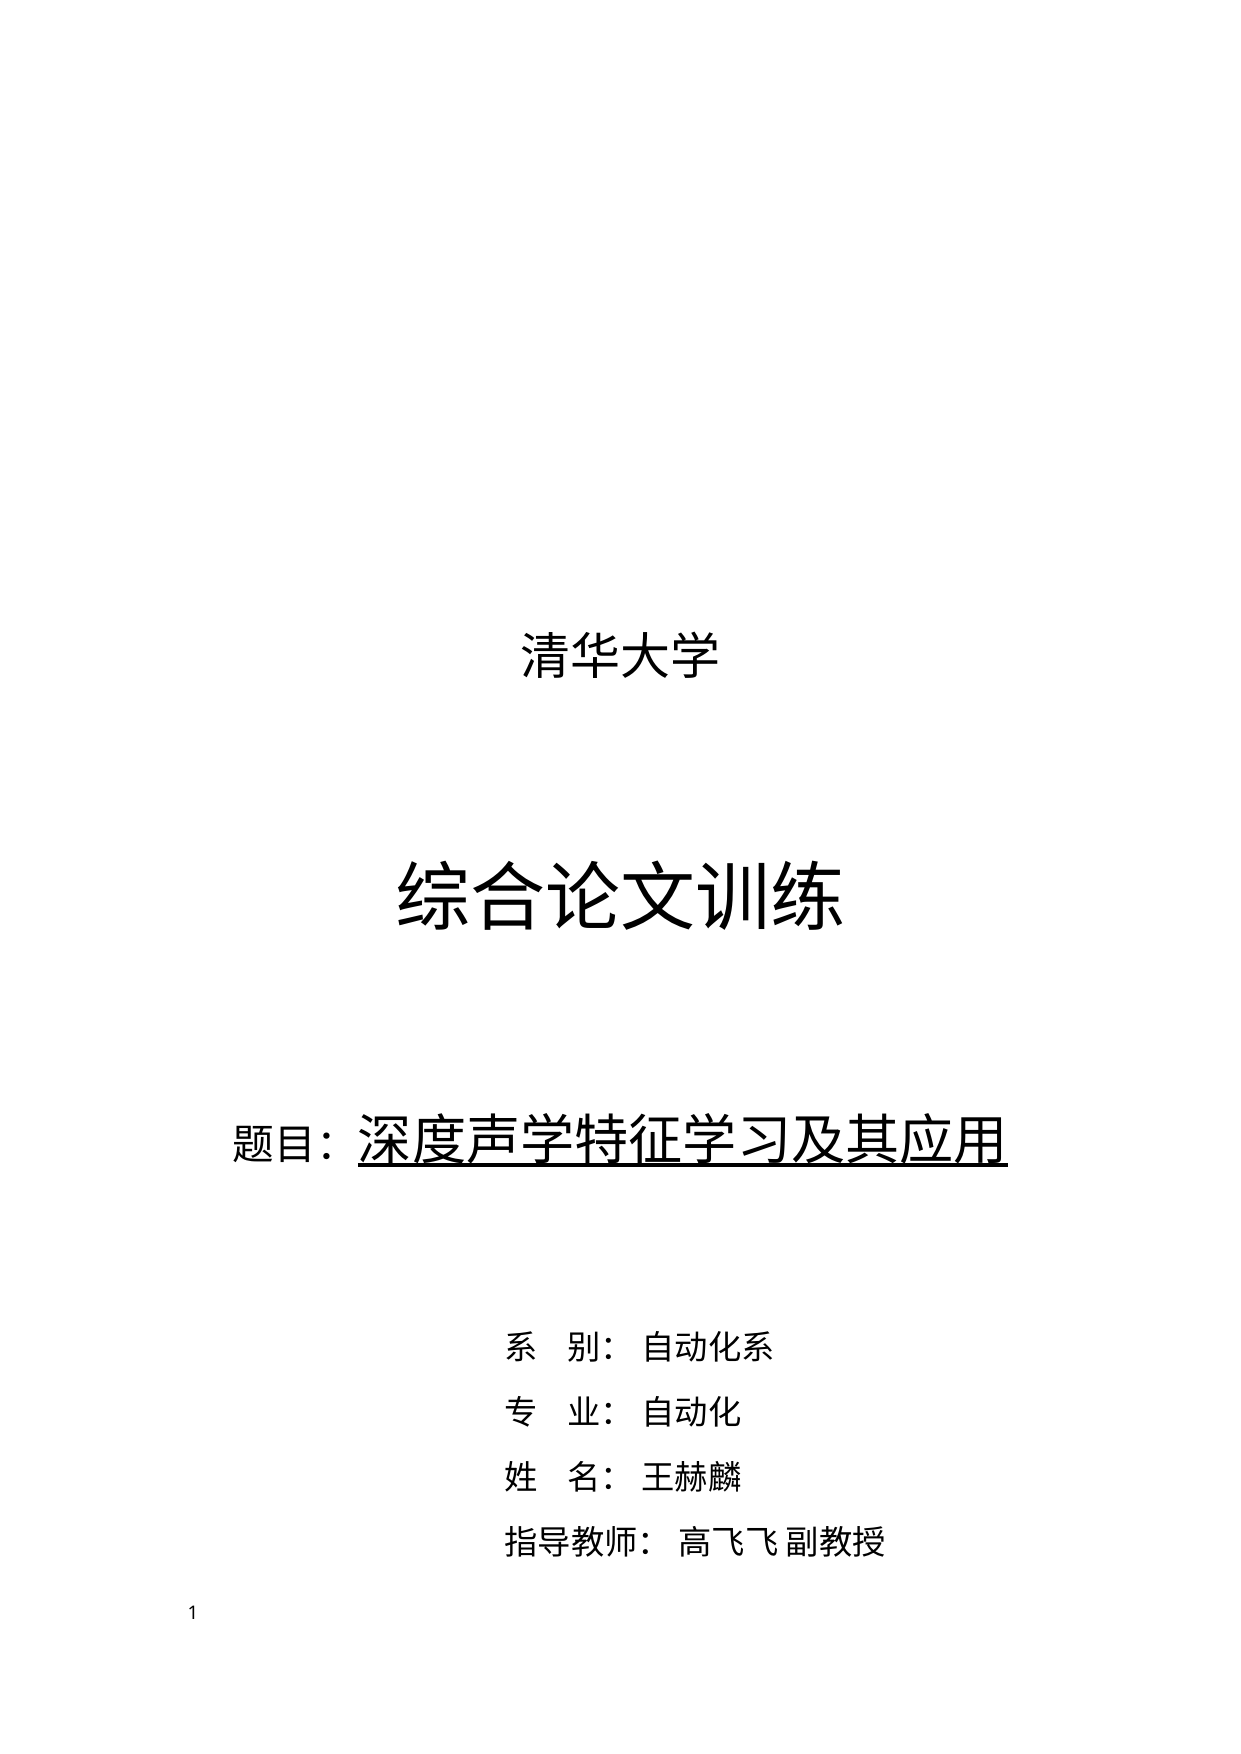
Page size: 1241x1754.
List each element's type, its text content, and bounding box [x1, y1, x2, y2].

text 清华大学 [187, 604, 1053, 701]
text 姓 名： 王赫麟 [187, 1442, 1053, 1507]
text 综合论文训练 [187, 827, 1053, 957]
text 题目：深度声学特征学习及其应用 [187, 1087, 1053, 1184]
text 系 别： 自动化系 [187, 1312, 1053, 1377]
text 指导教师： 高飞飞 副教授 [187, 1507, 1053, 1572]
text 专 业： 自动化 [187, 1377, 1053, 1442]
